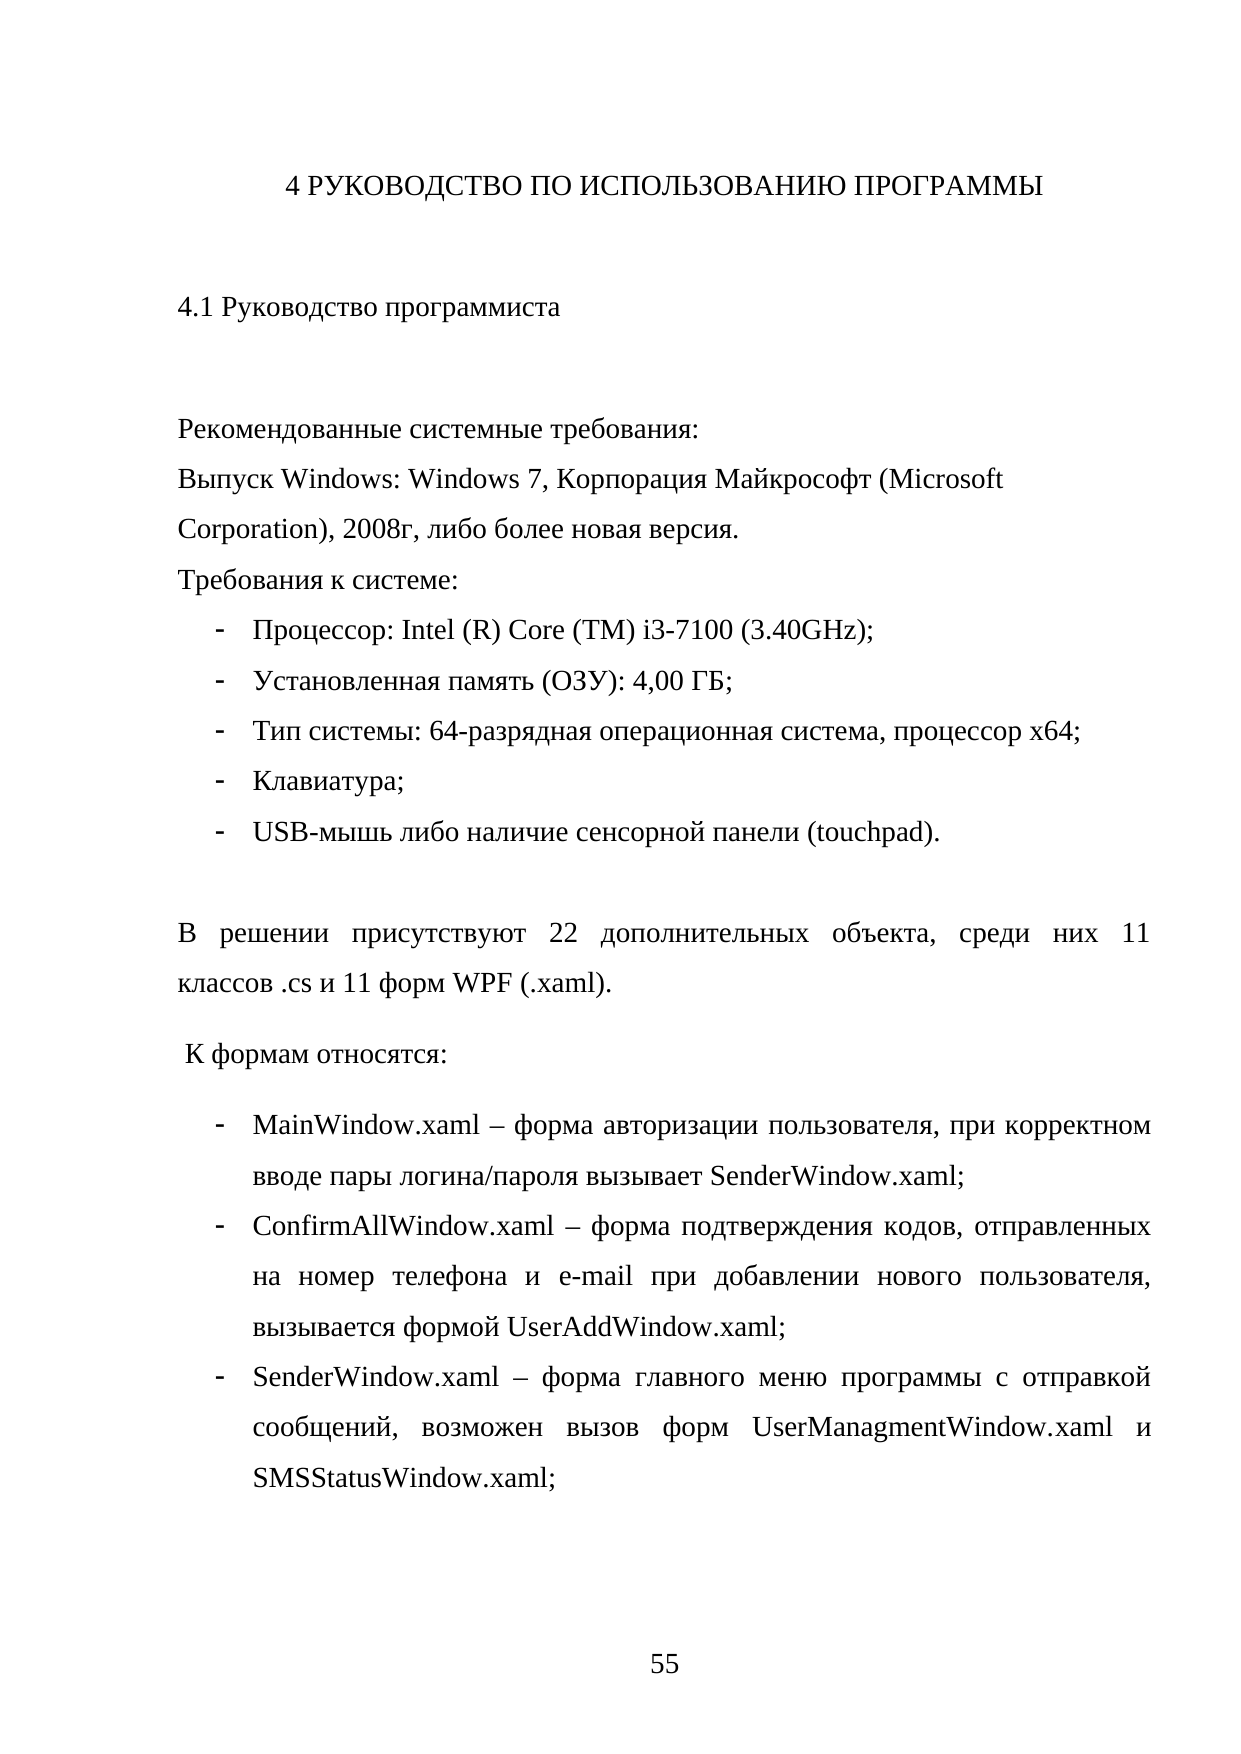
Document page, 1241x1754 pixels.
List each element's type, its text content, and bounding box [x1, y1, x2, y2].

list Тип системы: 64-разрядная операционная система, процессор х64; [215, 713, 1152, 747]
text Выпуск Windows: Windows 7, Корпорация Майкрософт (Microsoft [177, 461, 1152, 495]
text Corporation), 2008г, либо более новая версия. [177, 512, 1152, 545]
subtitle 4 РУКОВОДСТВО ПО ИСПОЛЬЗОВАНИЮ ПРОГРАММЫ [177, 168, 1152, 202]
list Клавиатура; [215, 763, 1152, 797]
list Установленная память (ОЗУ): 4,00 ГБ; [215, 663, 1152, 696]
text В решении присутствуют 22 дополнительных объекта, среди них 11 классов .cs и 11 форм WPF (.xaml). [177, 915, 1152, 998]
list ConfirmAllWindow.xaml – форма подтверждения кодов, отправленных на номер телефона и e-mail при добавлении нового пользователя, вызывается формой UserAddWindow.xaml; [215, 1208, 1152, 1342]
list SenderWindow.xaml – форма главного меню программы с отправкой сообщений, возможен вызов форм UserManagmentWindow.xaml и SMSStatusWindow.xaml; [215, 1359, 1152, 1493]
text Требования к системе: [177, 562, 1152, 596]
subtitle 4.1 Руководство программиста [177, 289, 1152, 323]
text Рекомендованные системные требования: [177, 411, 1152, 444]
list Процессор: Intel (R) Core (TM) i3-7100 (3.40GHz); [215, 612, 1152, 646]
list MainWindow.xaml – форма авторизации пользователя, при корректном вводе пары логина/пароля вызывает SenderWindow.xaml; [215, 1107, 1152, 1191]
list USB-мышь либо наличие сенсорной панели (touchpad). [215, 814, 1152, 848]
text К формам относятся: [177, 1036, 1152, 1070]
